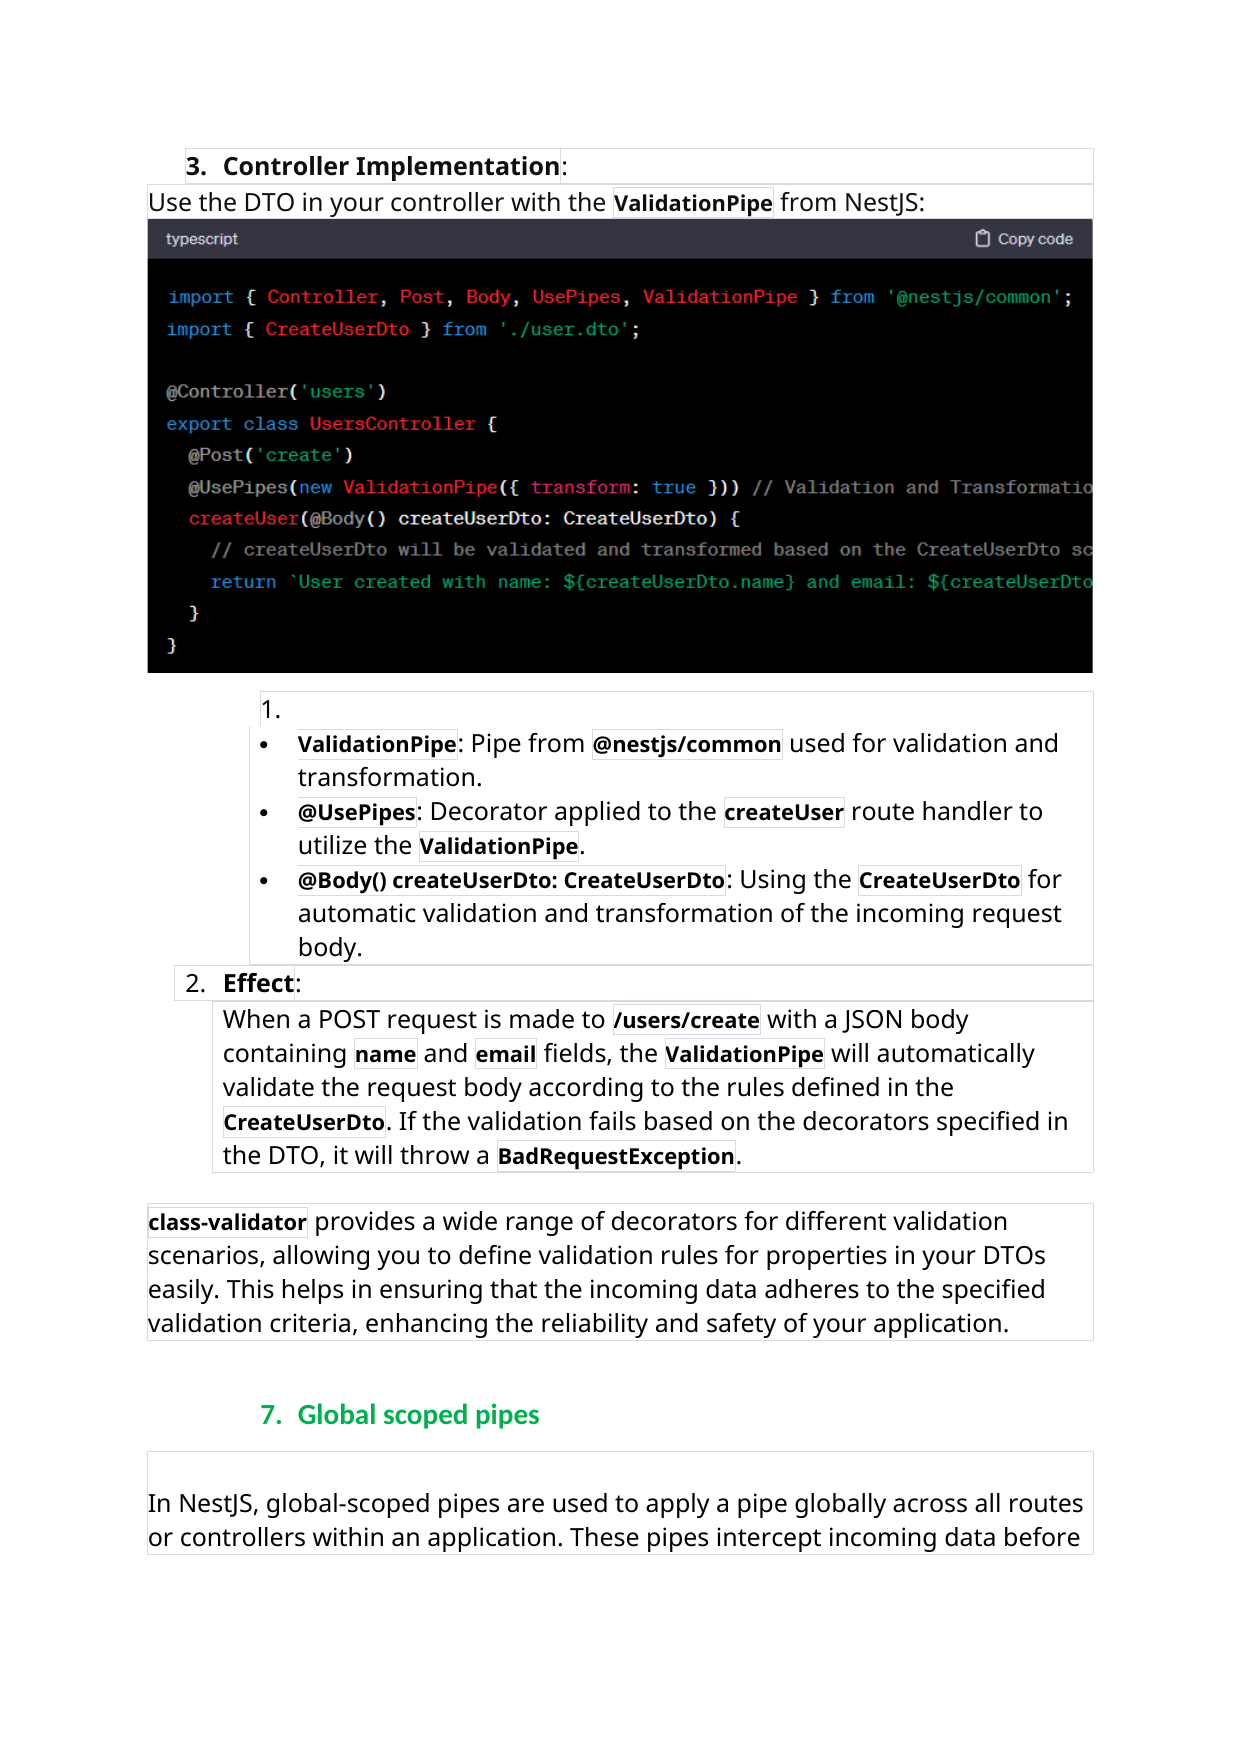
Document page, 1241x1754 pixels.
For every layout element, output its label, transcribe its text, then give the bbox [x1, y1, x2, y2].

picture [147, 219, 1093, 673]
list @UsePipes: Decorator applied to the createUser route handler to utilize the ValidationPipe. [250, 793, 1093, 861]
list Controller Implementation: [561, 149, 1093, 183]
text class-validator provides a wide range of decorators for different validation scenarios, allowing you to define validation rules for properties in your DTOs easily. This helps in ensuring that the incoming data adheres to the specified validation criteria, enhancing the reliability and safety of your application. [148, 1204, 1093, 1340]
list Effect: [295, 966, 1093, 1000]
text When a POST request is made to /users/create with a JSON body containing name and email fields, the ValidationPipe will automatically validate the request body according to the rules defined in the CreateUserDto. If the validation fails based on the decorators specified in the DTO, it will throw a BadRequestException. [213, 1002, 1093, 1172]
list @Body() createUserDto: CreateUserDto: Using the CreateUserDto for automatic validation and transformation of the incoming request body. [250, 861, 1093, 964]
list Effect: [175, 966, 294, 1000]
list Controller Implementation: [186, 149, 560, 183]
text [148, 1452, 1093, 1554]
text Use the DTO in your controller with the ValidationPipe from NestJS: [148, 185, 1093, 218]
list Global scoped pipes [260, 1396, 1093, 1431]
list ValidationPipe: Pipe from @nestjs/common used for validation and transformation. [249, 725, 1093, 793]
